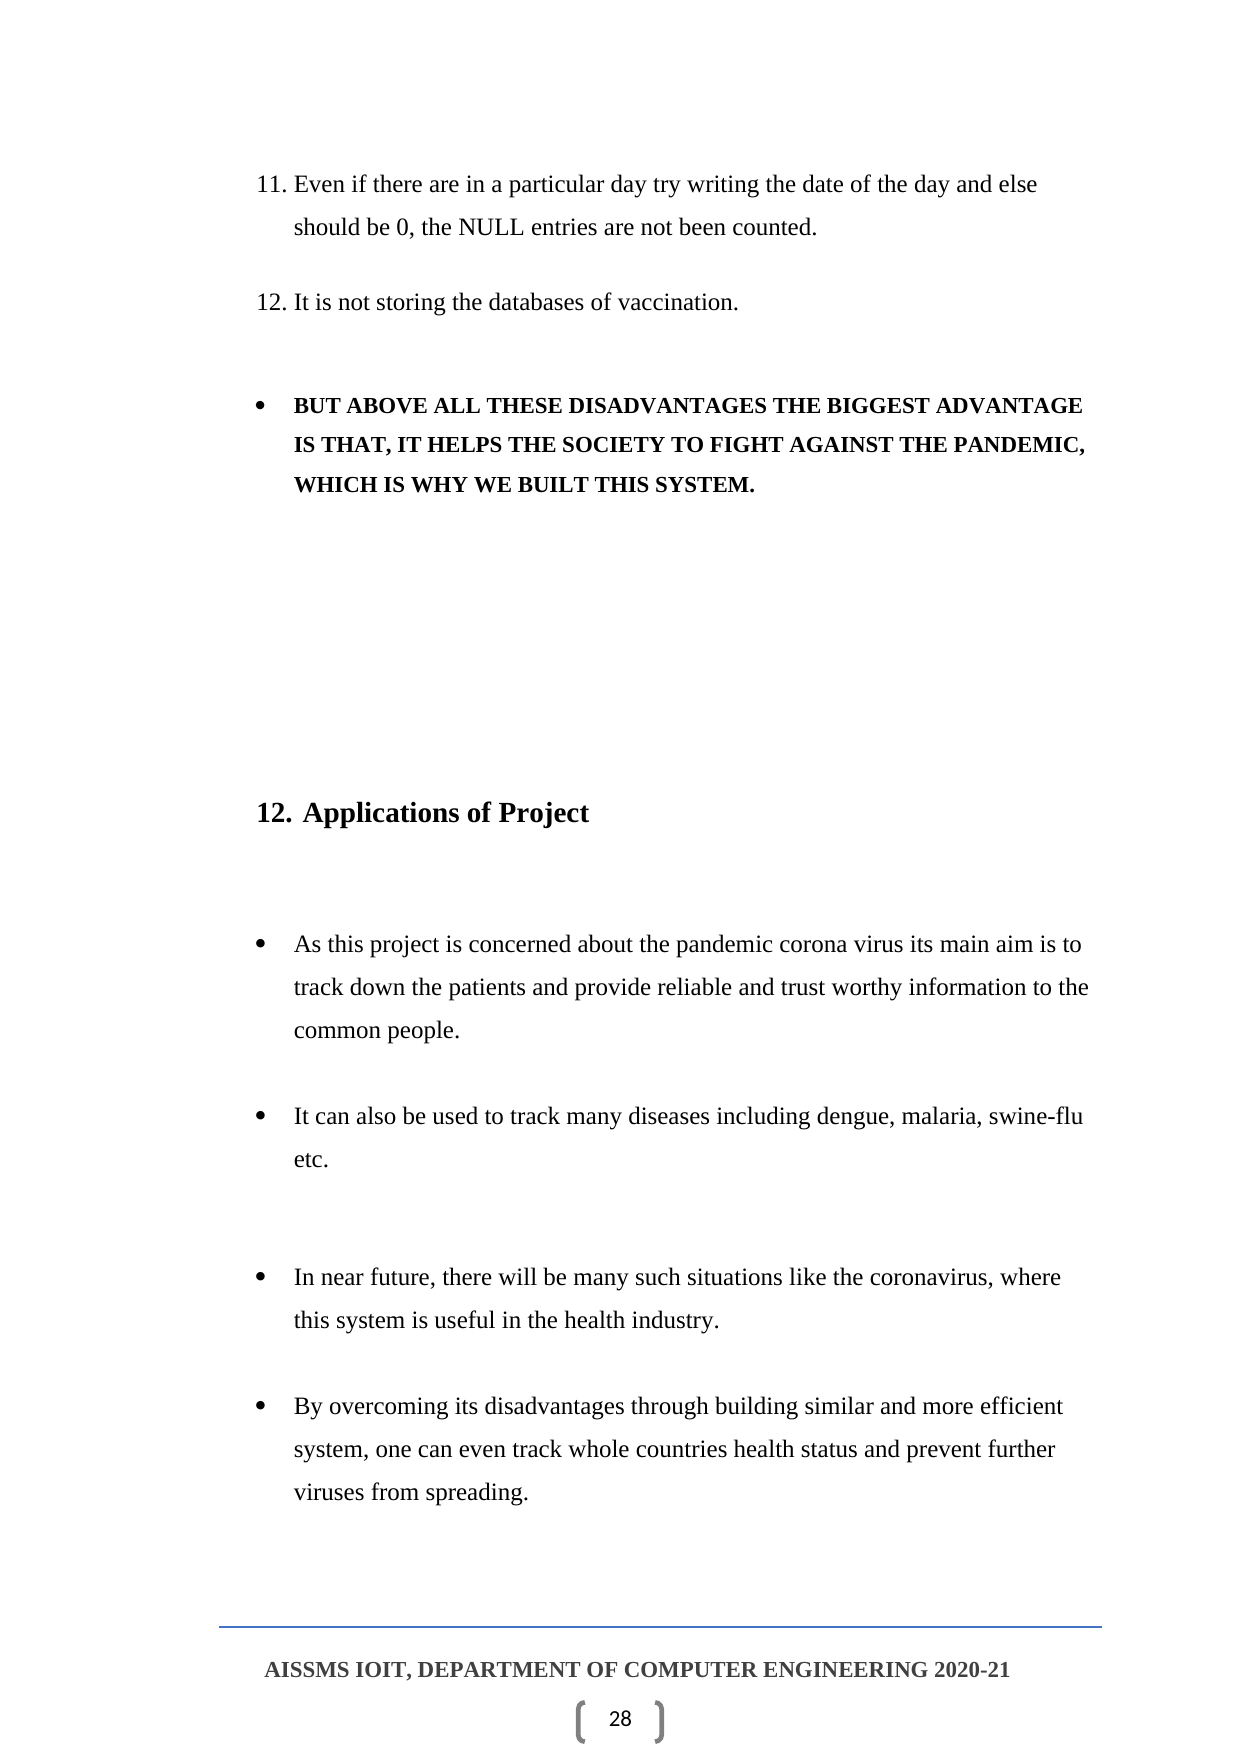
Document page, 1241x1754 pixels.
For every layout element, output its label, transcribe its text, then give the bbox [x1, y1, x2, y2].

list In near future, there will be many such situations like the coronavirus, where this system is useful in the health industry. [256, 1262, 1102, 1333]
list By overcoming its disadvantages through building similar and more efficient system, one can even track whole countries health status and prevent further viruses from spreading. [256, 1391, 1102, 1506]
list As this project is concerned about the pandemic corona virus its main aim is to track down the patients and provide reliable and trust worthy information to the common people. [256, 929, 1102, 1044]
list BUT ABOVE ALL THESE DISADVANTAGES THE BIGGEST ADVANTAGE IS THAT, IT HELPS THE SOCIETY TO FIGHT AGAINST THE PANDEMIC, WHICH IS WHY WE BUILT THIS SYSTEM. [256, 392, 1102, 497]
list Even if there are in a particular day try writing the date of the day and else should be 0, the NULL entries are not been counted. [256, 169, 1102, 241]
list Applications of Project [256, 795, 1102, 828]
list It is not storing the databases of vaccination. [256, 287, 1102, 315]
list It can also be used to track many diseases including dengue, malaria, swine-flu etc. [256, 1101, 1102, 1173]
